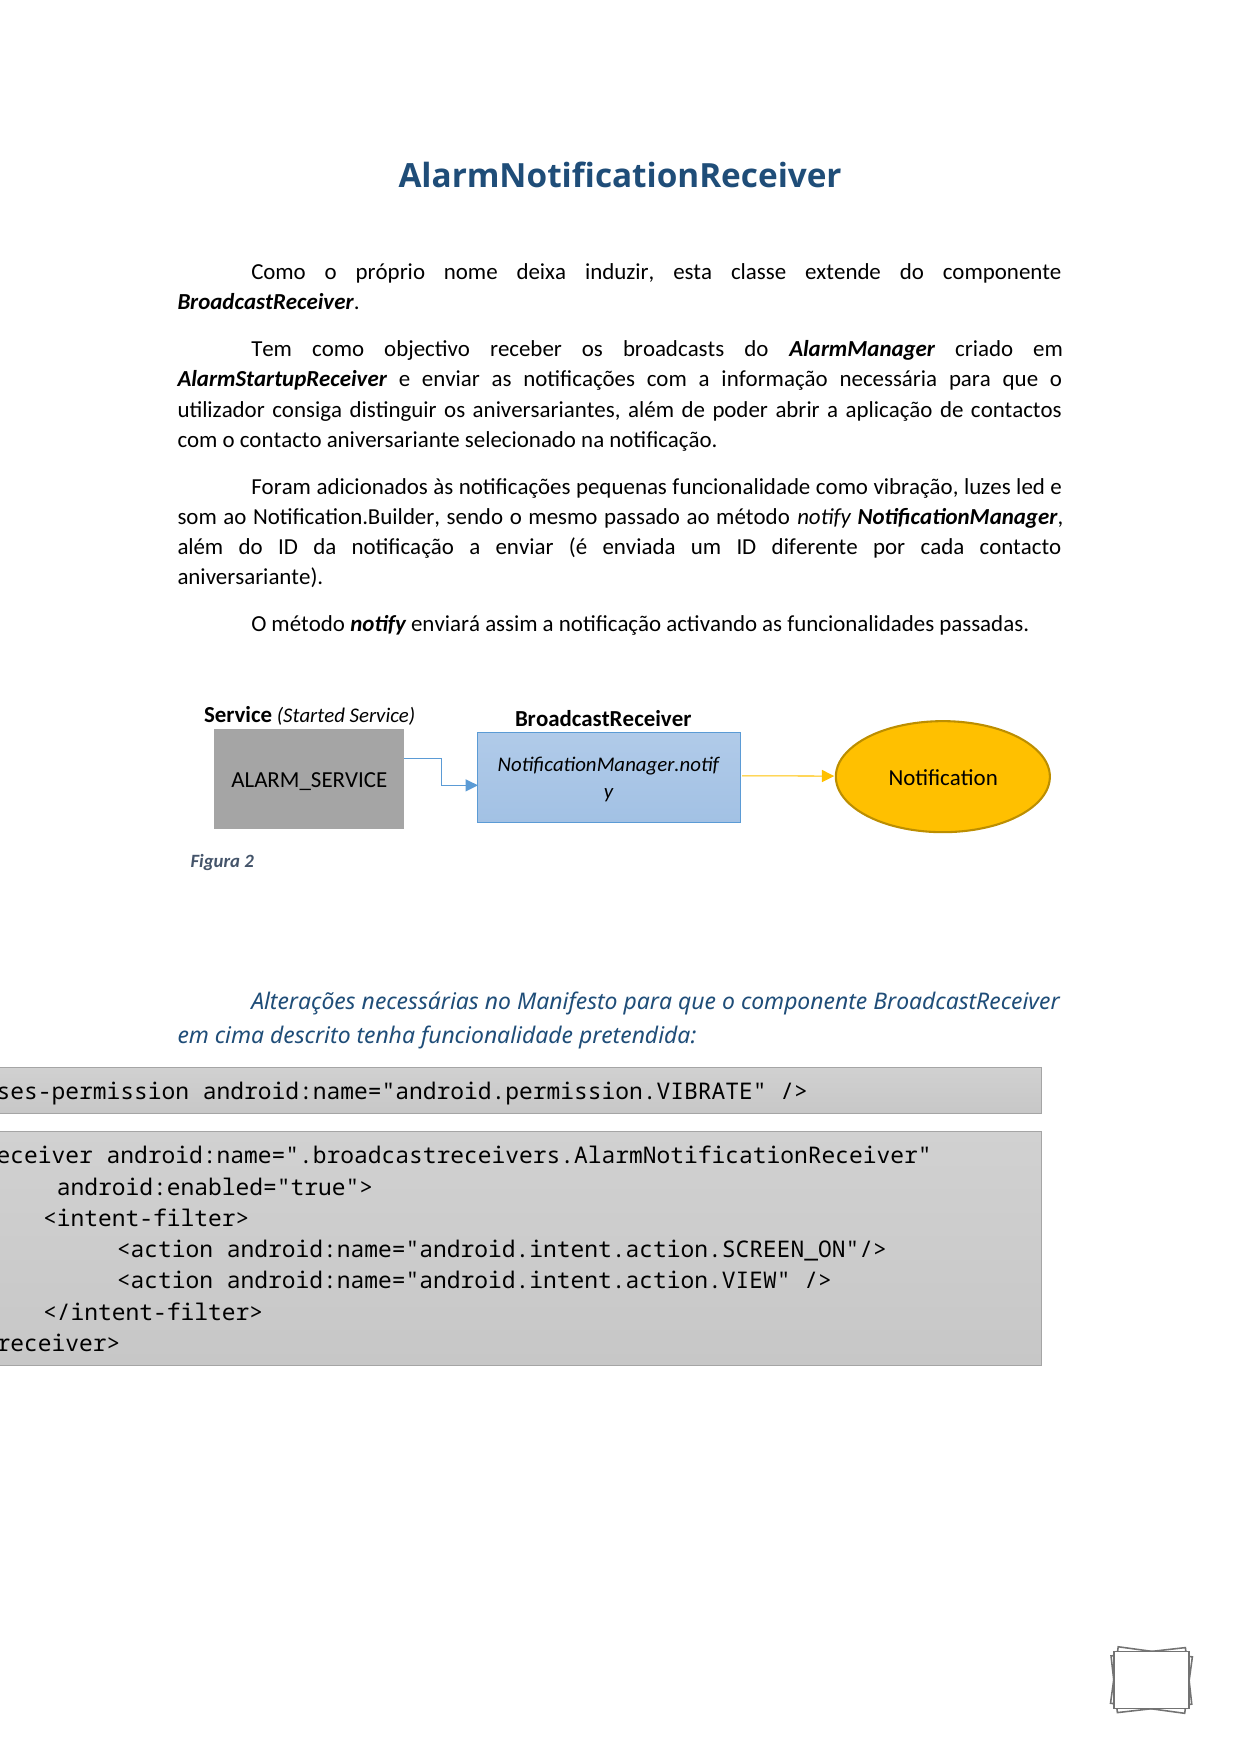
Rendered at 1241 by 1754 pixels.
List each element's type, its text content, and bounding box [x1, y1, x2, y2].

text O método notify enviará assim a notificação activando as funcionalidades passadas. [177, 609, 1063, 637]
text Foram adicionados às notificações pequenas funcionalidade como vibração, luzes led e som ao Notification.Builder, sendo o mesmo passado ao método notify NotificationManager, além do ID da notificação a enviar (é enviada um ID diferente por cada contacto aniversariante). [177, 472, 1063, 590]
subtitle AlarmNotificationReceiver [177, 152, 1063, 197]
subtitle Alterações necessárias no Manifesto para que o componente BroadcastReceiver em cima descrito tenha funcionalidade pretendida: [177, 985, 1063, 1050]
text Tem como objectivo receber os broadcasts do AlarmManager criado em AlarmStartupReceiver e enviar as notificações com a informação necessária para que o utilizador consiga distinguir os aniversariantes, além de poder abrir a aplicação de contactos com o contacto aniversariante selecionado na notificação. [177, 334, 1063, 453]
text Como o próprio nome deixa induzir, esta classe extende do componente BroadcastReceiver. [177, 257, 1063, 315]
